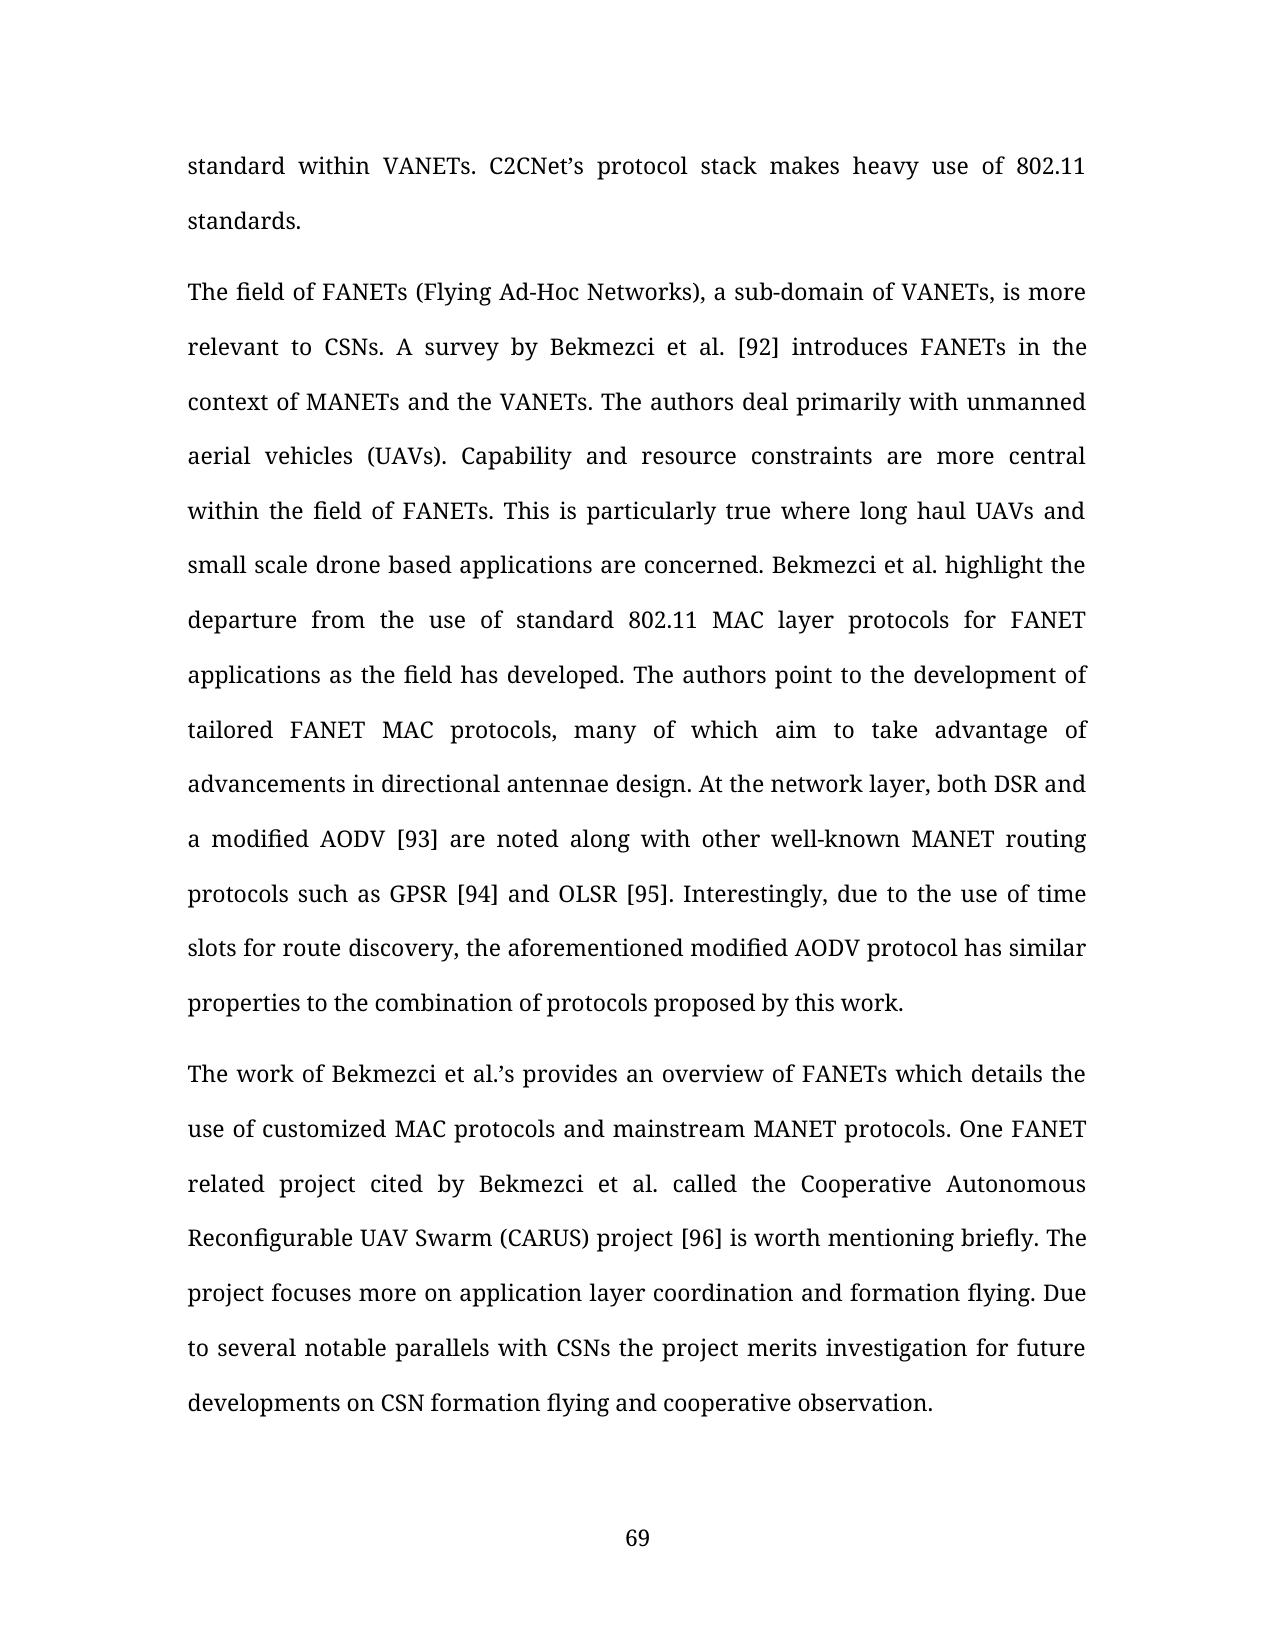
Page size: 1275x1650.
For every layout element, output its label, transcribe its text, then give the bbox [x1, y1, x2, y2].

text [187, 150, 1087, 236]
text The work of Bekmezci et al.’s provides an overview of FANETs which details the use of customized MAC protocols and mainstream MANET protocols. One FANET related project cited by Bekmezci et al. called the Cooperative Autonomous Reconfigurable UAV Swarm (CARUS) project [96] is worth mentioning briefly. The project focuses more on application layer coordination and formation flying. Due to several notable parallels with CSNs the project merits investigation for future developments on CSN formation flying and cooperative observation. [187, 1058, 1087, 1418]
text The field of FANETs (Flying Ad-Hoc Networks), a sub-domain of VANETs, is more relevant to CSNs. A survey by Bekmezci et al. [92] introduces FANETs in the context of MANETs and the VANETs. The authors deal primarily with unmanned aerial vehicles (UAVs). Capability and resource constraints are more central within the field of FANETs. This is particularly true where long haul UAVs and small scale drone based applications are concerned. Bekmezci et al. highlight the departure from the use of standard 802.11 MAC layer protocols for FANET applications as the field has developed. The authors point to the development of tailored FANET MAC protocols, many of which aim to take advantage of advancements in directional antennae design. At the network layer, both DSR and a modified AODV [93] are noted along with other well-known MANET routing protocols such as GPSR [94] and OLSR [95]. Interestingly, due to the use of time slots for route discovery, the aforementioned modified AODV protocol has similar properties to the combination of protocols proposed by this work. [187, 276, 1087, 1018]
